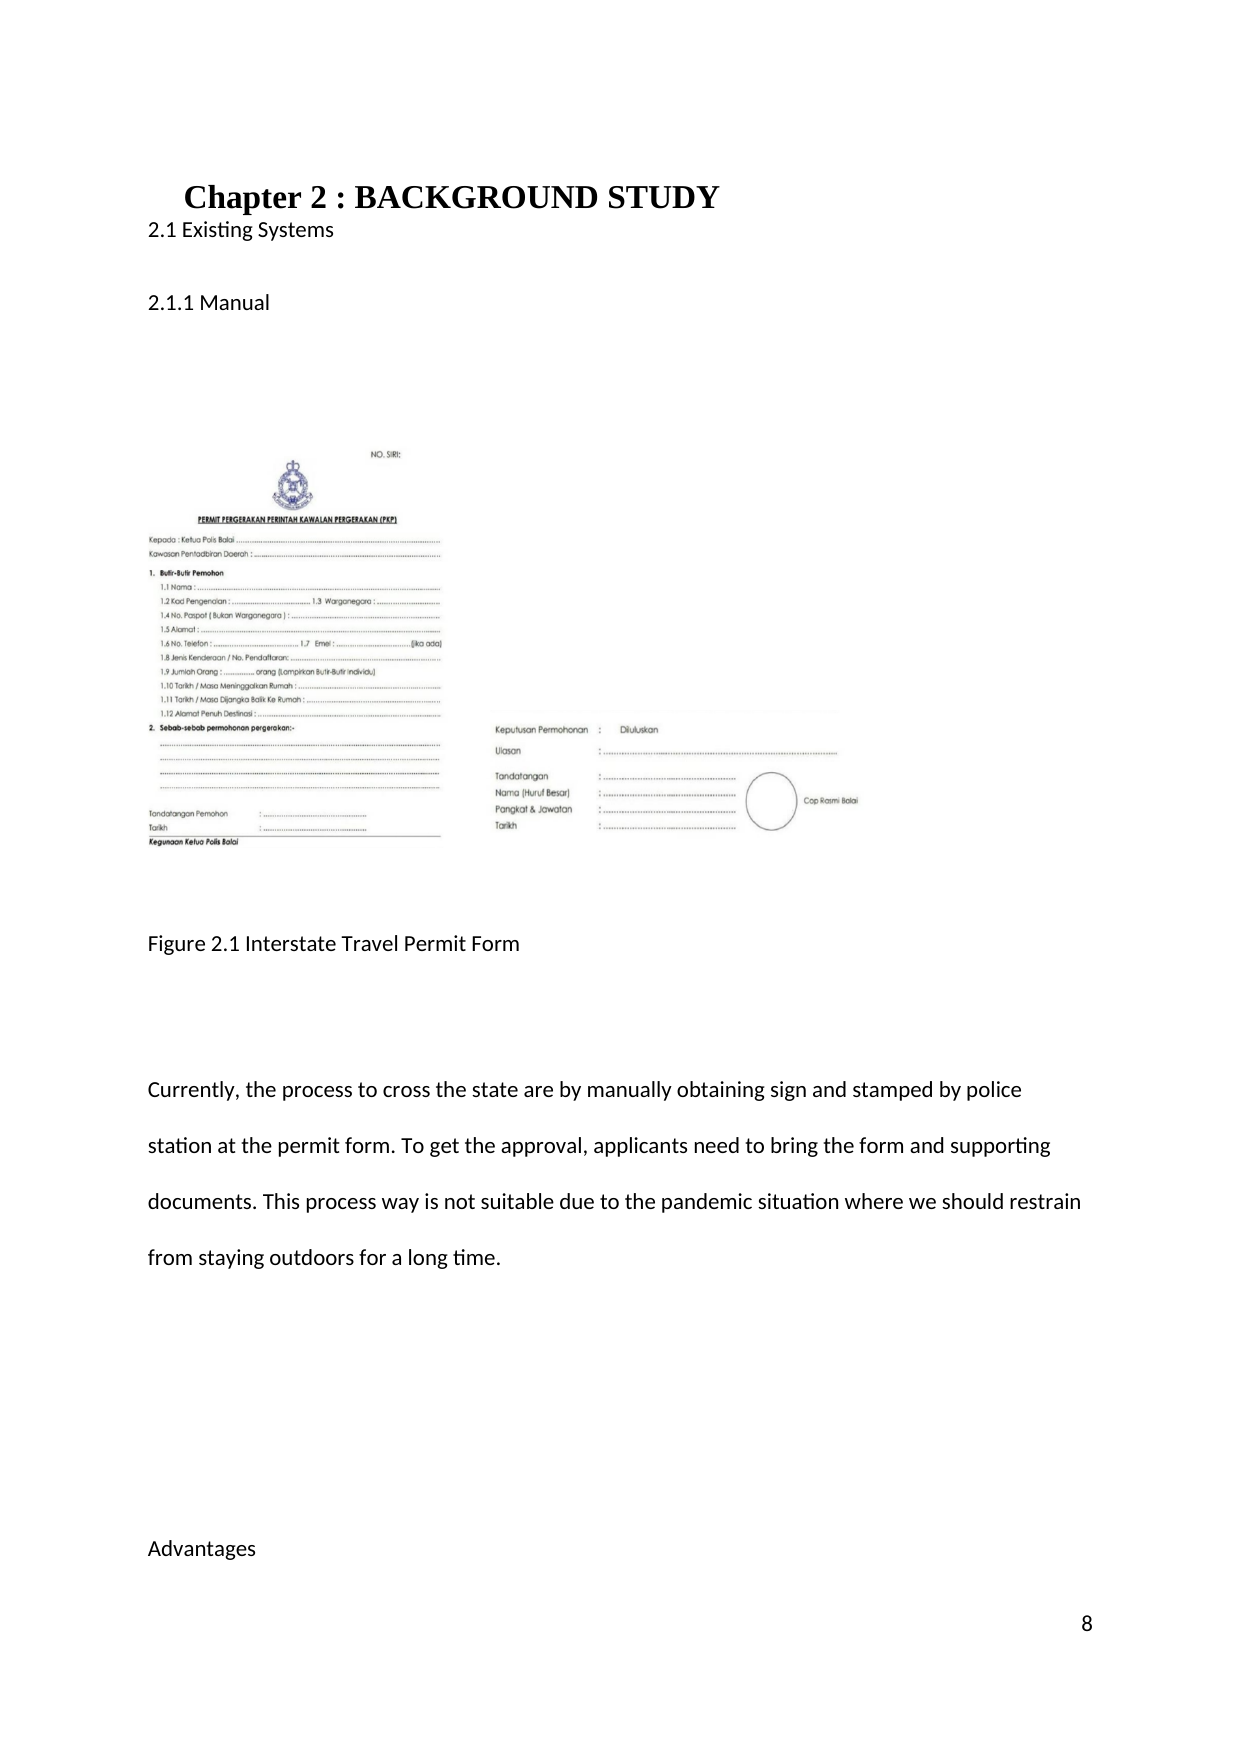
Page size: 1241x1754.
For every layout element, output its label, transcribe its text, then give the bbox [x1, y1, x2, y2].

text 2.1.1 Manual [148, 288, 1092, 316]
text Figure 2.1 Interstate Travel Permit Form [148, 929, 1092, 957]
picture [147, 433, 869, 885]
text Currently, the process to cross the state are by manually obtaining sign and stamped by police station at the permit form. To get the approval, applicants need to bring the form and supporting documents. This process way is not suitable due to the pandemic situation where we should restrain from staying outdoors for a long time. [148, 1075, 1092, 1271]
subtitle Chapter 2 : BACKGROUND STUDY [183, 177, 1092, 216]
text 2.1 Existing Systems [148, 216, 1092, 243]
text Advantages [148, 1534, 1092, 1562]
